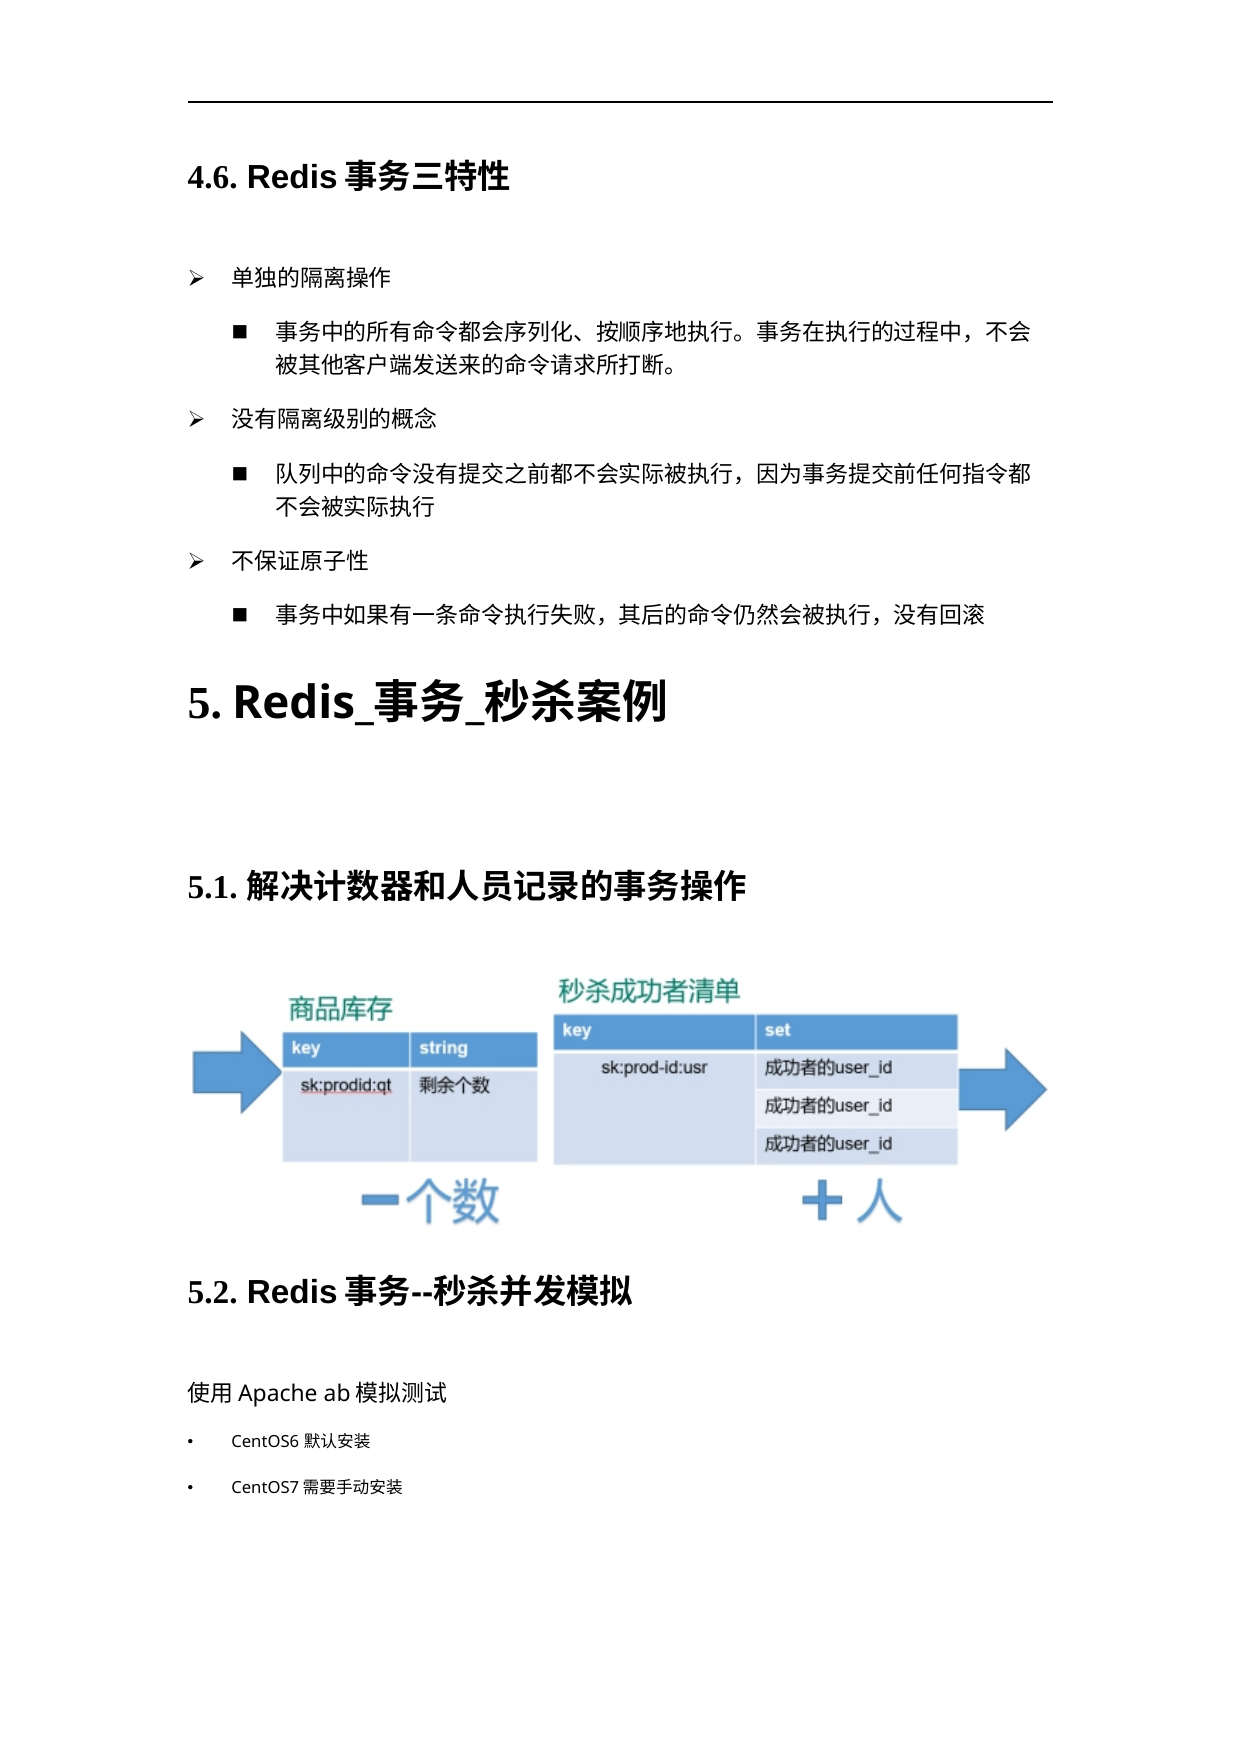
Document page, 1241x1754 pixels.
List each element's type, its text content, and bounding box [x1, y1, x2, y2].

subtitle Redis事务三特性 [187, 150, 1053, 198]
list 单独的隔离操作 [187, 260, 1053, 293]
picture [187, 970, 1056, 1238]
list 事务中的所有命令都会序列化、按顺序地执行。事务在执行的过程中，不会被其他客户端发送来的命令请求所打断。 [231, 314, 1053, 381]
list CentOS6 默认安装 [187, 1428, 1053, 1453]
text 使用Apache ab模拟测试 [187, 1374, 1053, 1408]
list 没有隔离级别的概念 [187, 401, 1053, 434]
subtitle 解决计数器和人员记录的事务操作 [187, 860, 1053, 908]
subtitle Redis事务--秒杀并发模拟 [187, 1264, 1053, 1313]
subtitle Redis_事务_秒杀案例 [187, 665, 1053, 732]
list 队列中的命令没有提交之前都不会实际被执行，因为事务提交前任何指令都不会被实际执行 [231, 455, 1053, 522]
list CentOS7需要手动安装 [187, 1474, 1053, 1498]
list 不保证原子性 [187, 543, 1053, 576]
list 事务中如果有一条命令执行失败，其后的命令仍然会被执行，没有回滚 [231, 597, 1053, 630]
